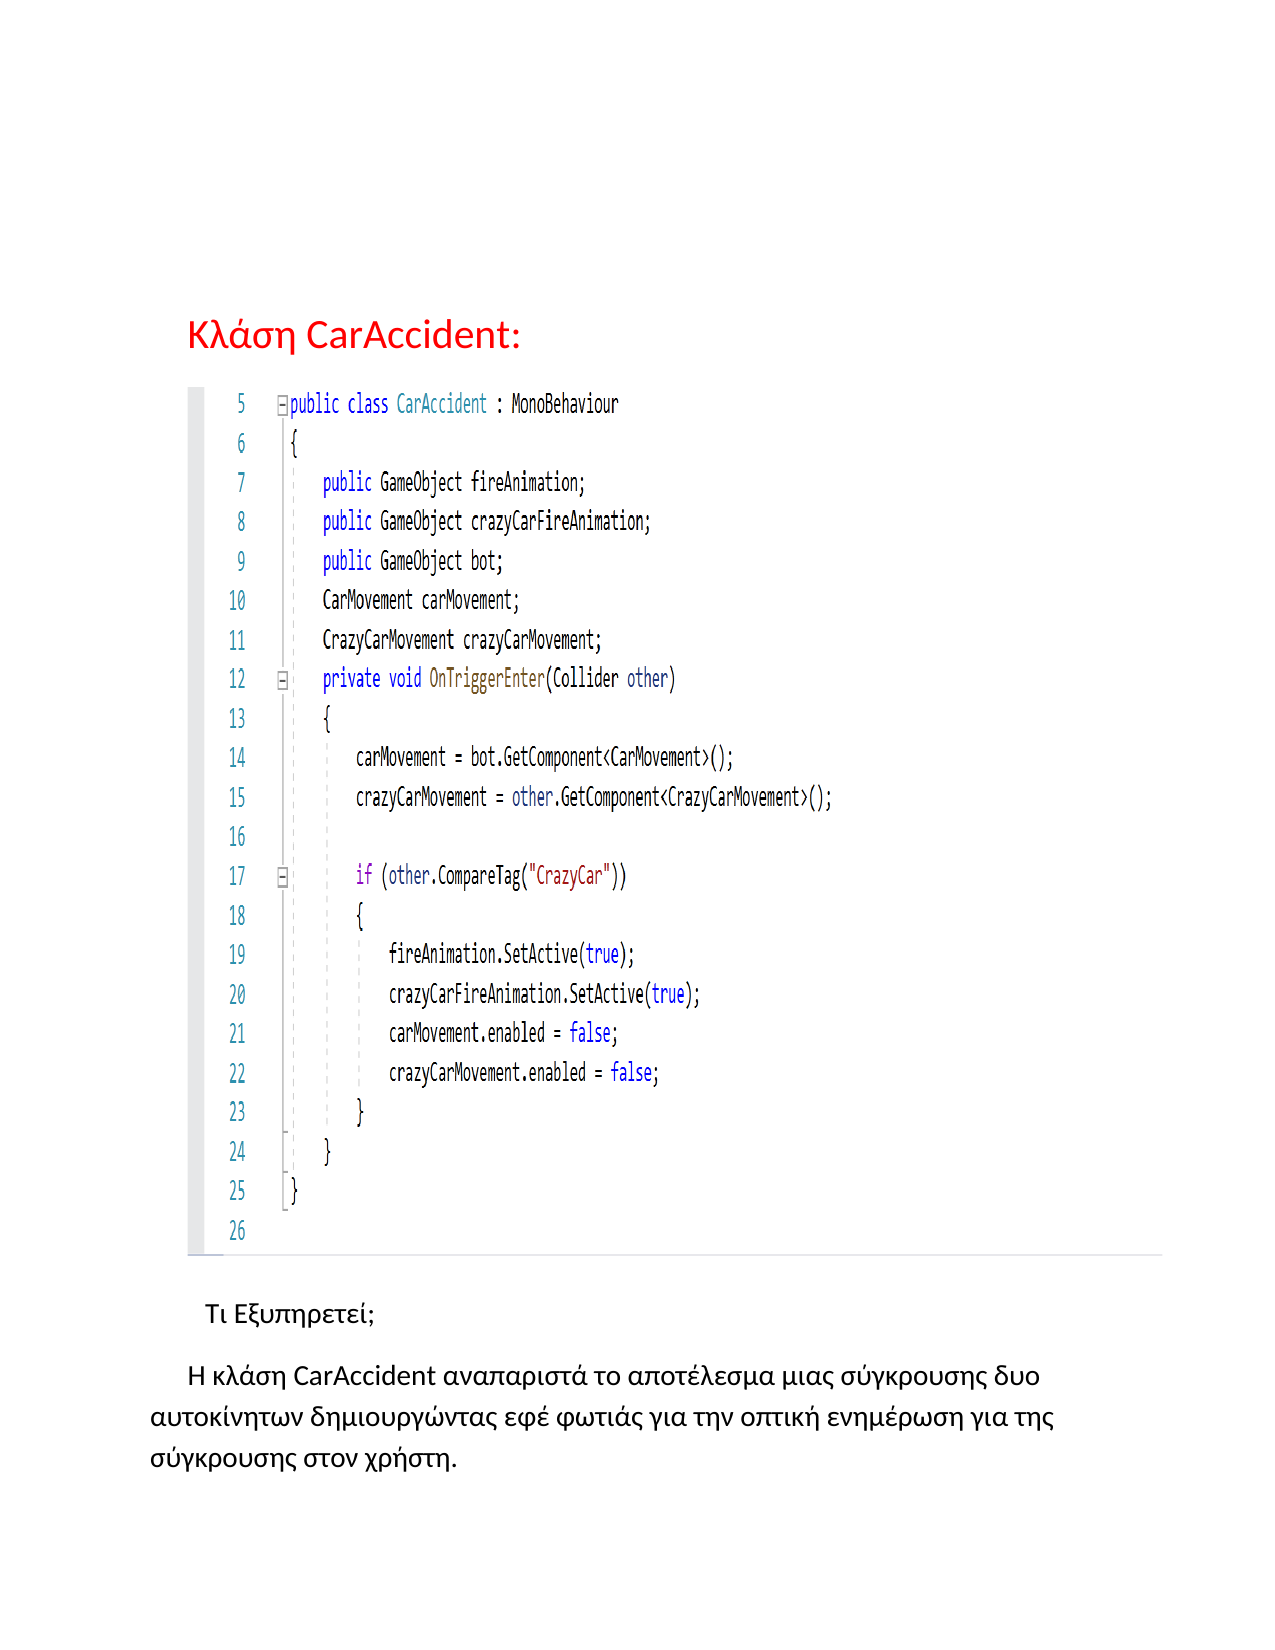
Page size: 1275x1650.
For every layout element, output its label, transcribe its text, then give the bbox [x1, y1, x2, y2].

text Κλάση CarAccident: [150, 308, 1125, 359]
picture [187, 387, 1163, 1256]
text Η κλάση CarAccident αναπαριστά το αποτέλεσμα μιας σύγκρουσης δυο αυτοκίνητων δημιουργώντας εφέ φωτιάς για την οπτική ενημέρωση για της σύγκρουσης στον χρήστη. [150, 1357, 1125, 1475]
text Τι Εξυπηρετεί; [150, 1295, 1125, 1331]
